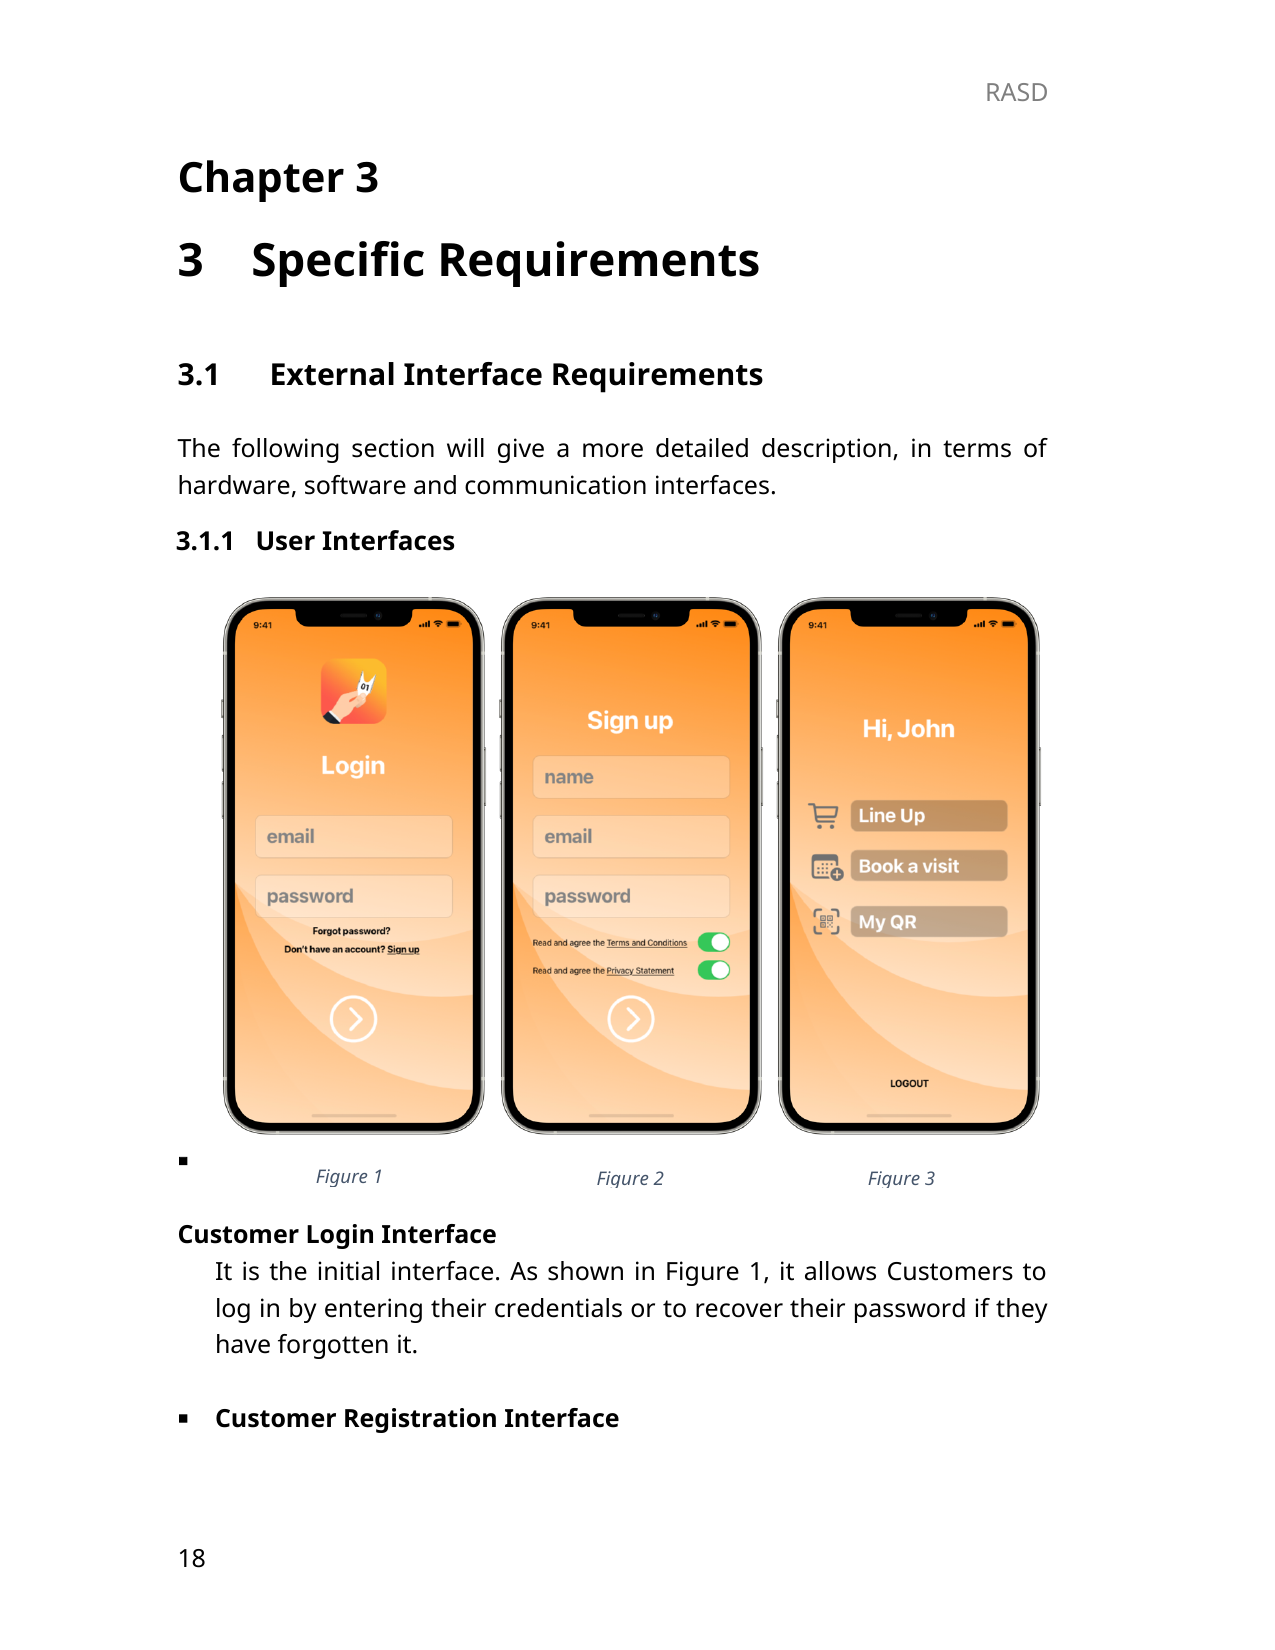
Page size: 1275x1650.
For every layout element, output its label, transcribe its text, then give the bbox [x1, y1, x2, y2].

list Customer Registration Interface [177, 1401, 1048, 1435]
subtitle 3.1 External Interface Requirements [177, 353, 1096, 394]
subtitle 3 Specific Requirements [177, 227, 1096, 289]
subtitle 3.1.1 User Interfaces [176, 523, 1096, 558]
list It is the initial interface. As shown in Figure 1, it allows Customers to log in by entering their credentials or to recover their password if they have forgotten it. [215, 1253, 1048, 1361]
list Customer Login Interface [177, 1143, 1048, 1251]
text The following section will give a more detailed description, in terms of hardware, software and communication interfaces. [177, 431, 1048, 502]
picture [214, 590, 1048, 1141]
text Chapter 3 [177, 148, 1096, 204]
